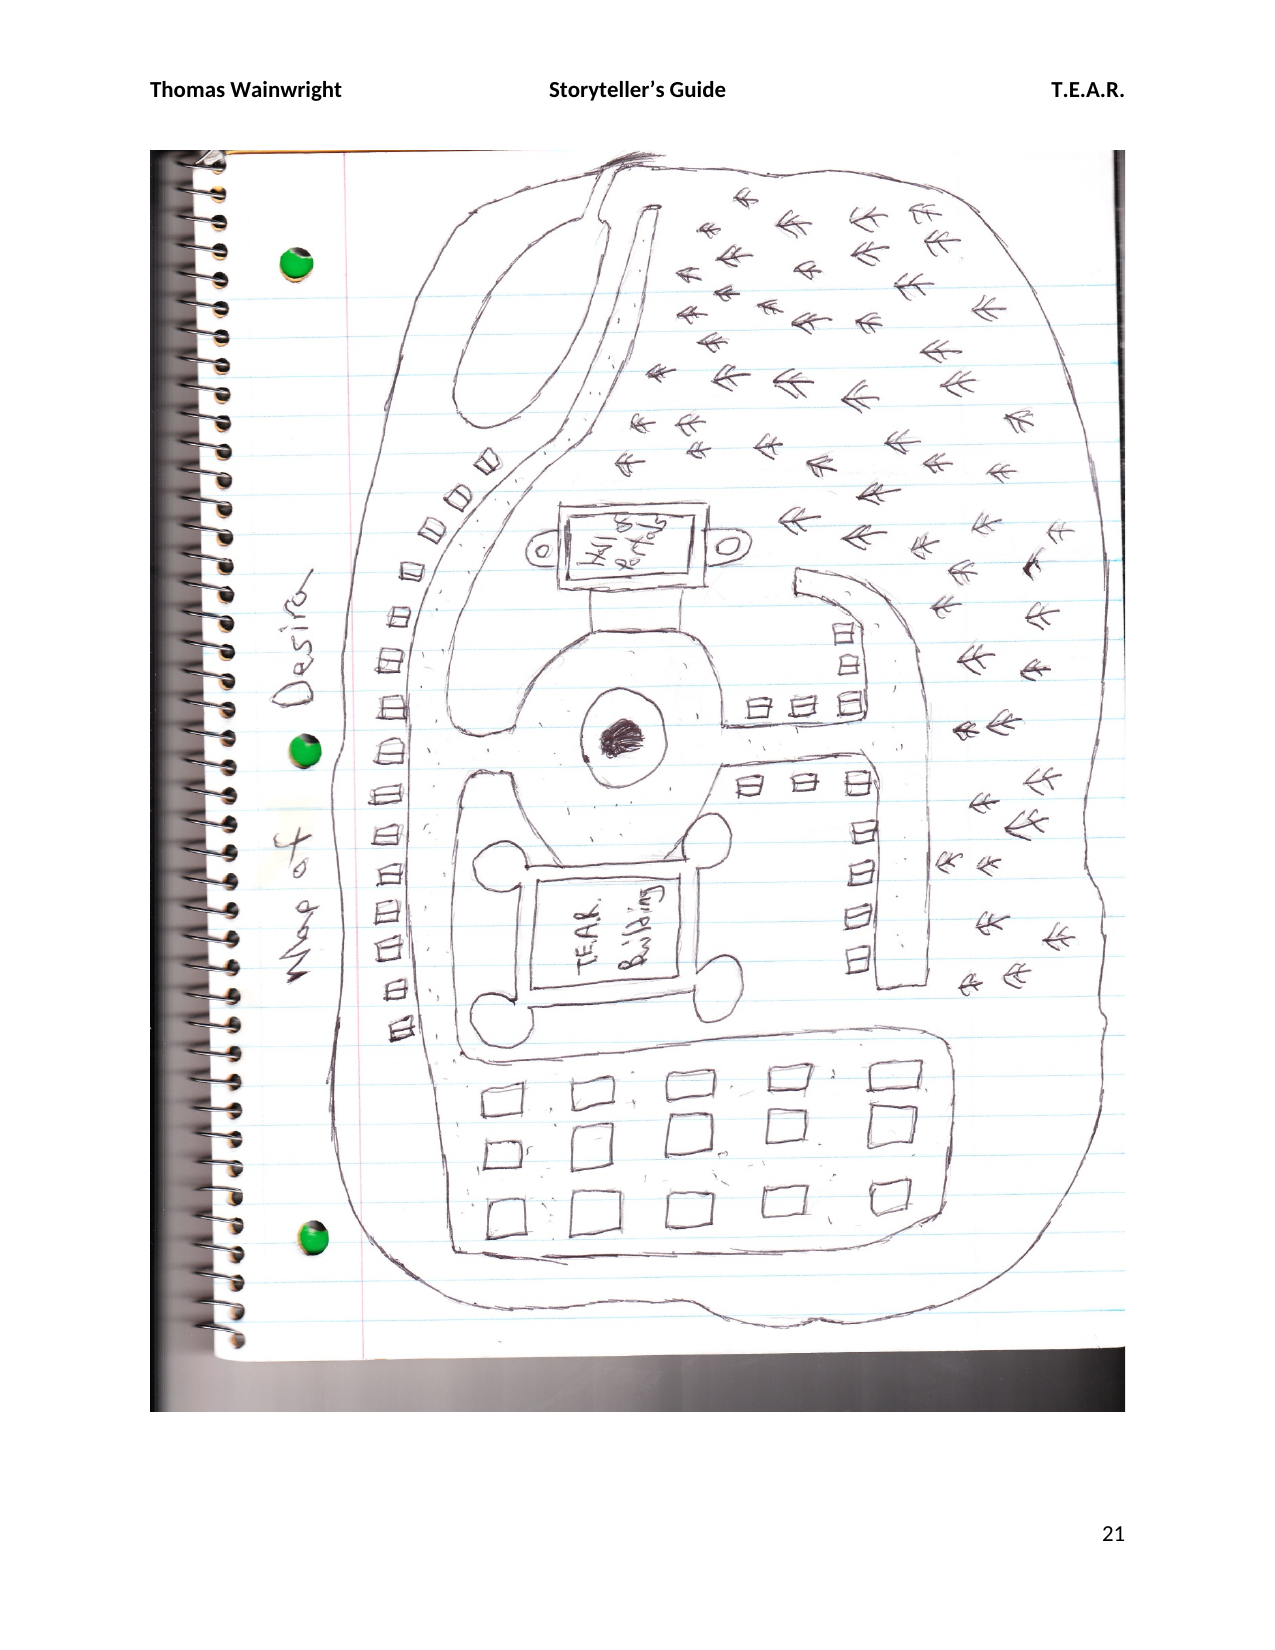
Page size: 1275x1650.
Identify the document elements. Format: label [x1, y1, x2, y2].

picture [150, 150, 1125, 1412]
